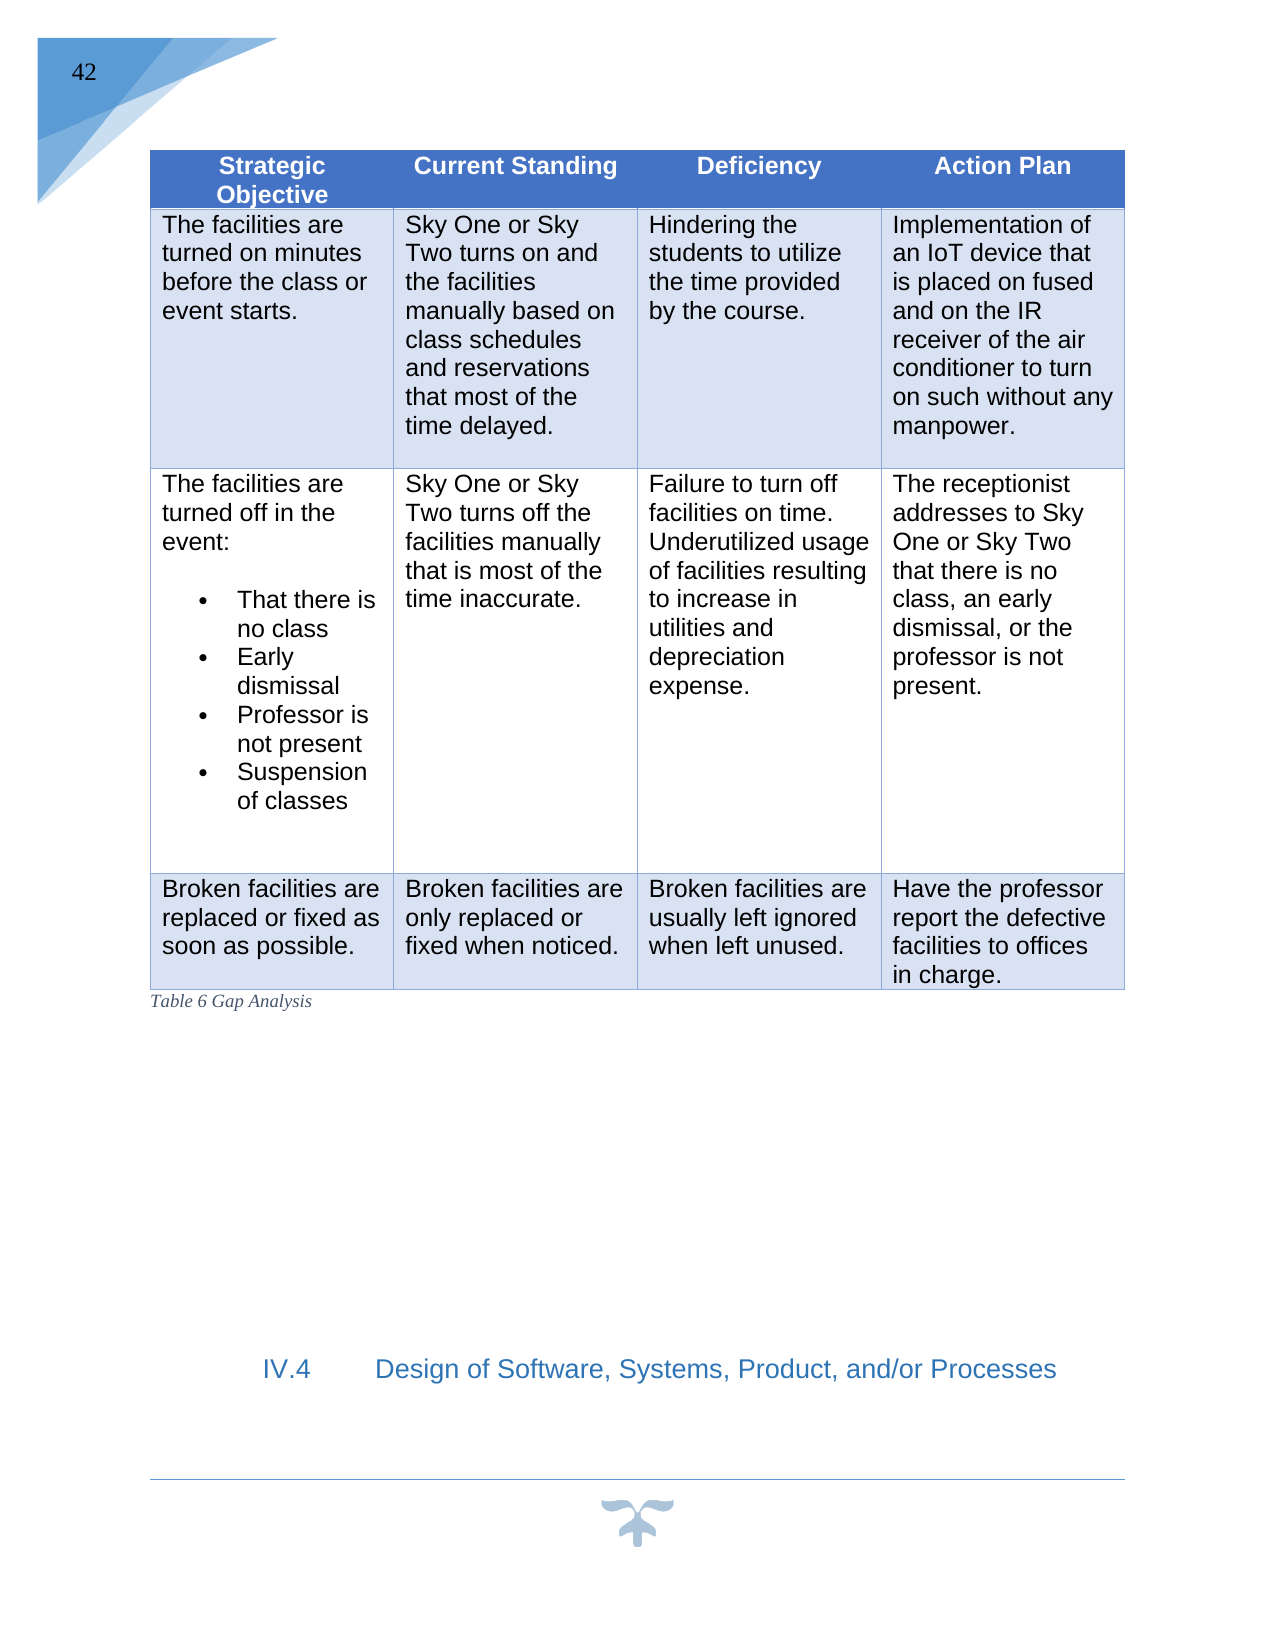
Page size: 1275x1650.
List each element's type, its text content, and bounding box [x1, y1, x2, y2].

table_cell Sky One or Sky Two turns on and the facilities manually based on class schedules and reservations that most of the time delayed. [394, 210, 637, 468]
picture [37, 37, 279, 206]
subtitle Design of Software, Systems, Product, and/or Processes [262, 1353, 1125, 1384]
table_cell Have the professor report the defective facilities to offices in charge. [882, 874, 1124, 989]
table_cell Broken facilities are usually left ignored when left unused. [638, 874, 881, 989]
table_cell Implementation of an IoT device that is placed on fused and on the IR receiver of the air conditioner to turn on such without any manpower. [882, 210, 1124, 468]
table_cell Broken facilities are replaced or fixed as soon as possible. [151, 874, 393, 989]
text Table 6 Gap Analysis [150, 990, 1125, 1011]
table_cell The receptionist addresses to Sky One or Sky Two that there is no class, an early dismissal, or the professor is not present. [882, 469, 1124, 873]
table_header Strategic Objective [151, 151, 393, 208]
table_cell Failure to turn off facilities on time. Underutilized usage of facilities resulting to increase in utilities and depreciation expense. [638, 469, 881, 873]
table_cell Hindering the students to utilize the time provided by the course. [638, 210, 881, 468]
table_header Current Standing [394, 151, 637, 208]
table_cell Broken facilities are only replaced or fixed when noticed. [394, 874, 637, 989]
table_cell The facilities are turned on minutes before the class or event starts. [151, 210, 393, 468]
table_header Action Plan [882, 151, 1124, 208]
table_header Deficiency [638, 151, 881, 208]
table_cell The facilities are turned off in the event: That there is no class Early dismissal Professor is not present Suspension of classes [151, 469, 393, 873]
table_cell Sky One or Sky Two turns off the facilities manually that is most of the time inaccurate. [394, 469, 637, 873]
